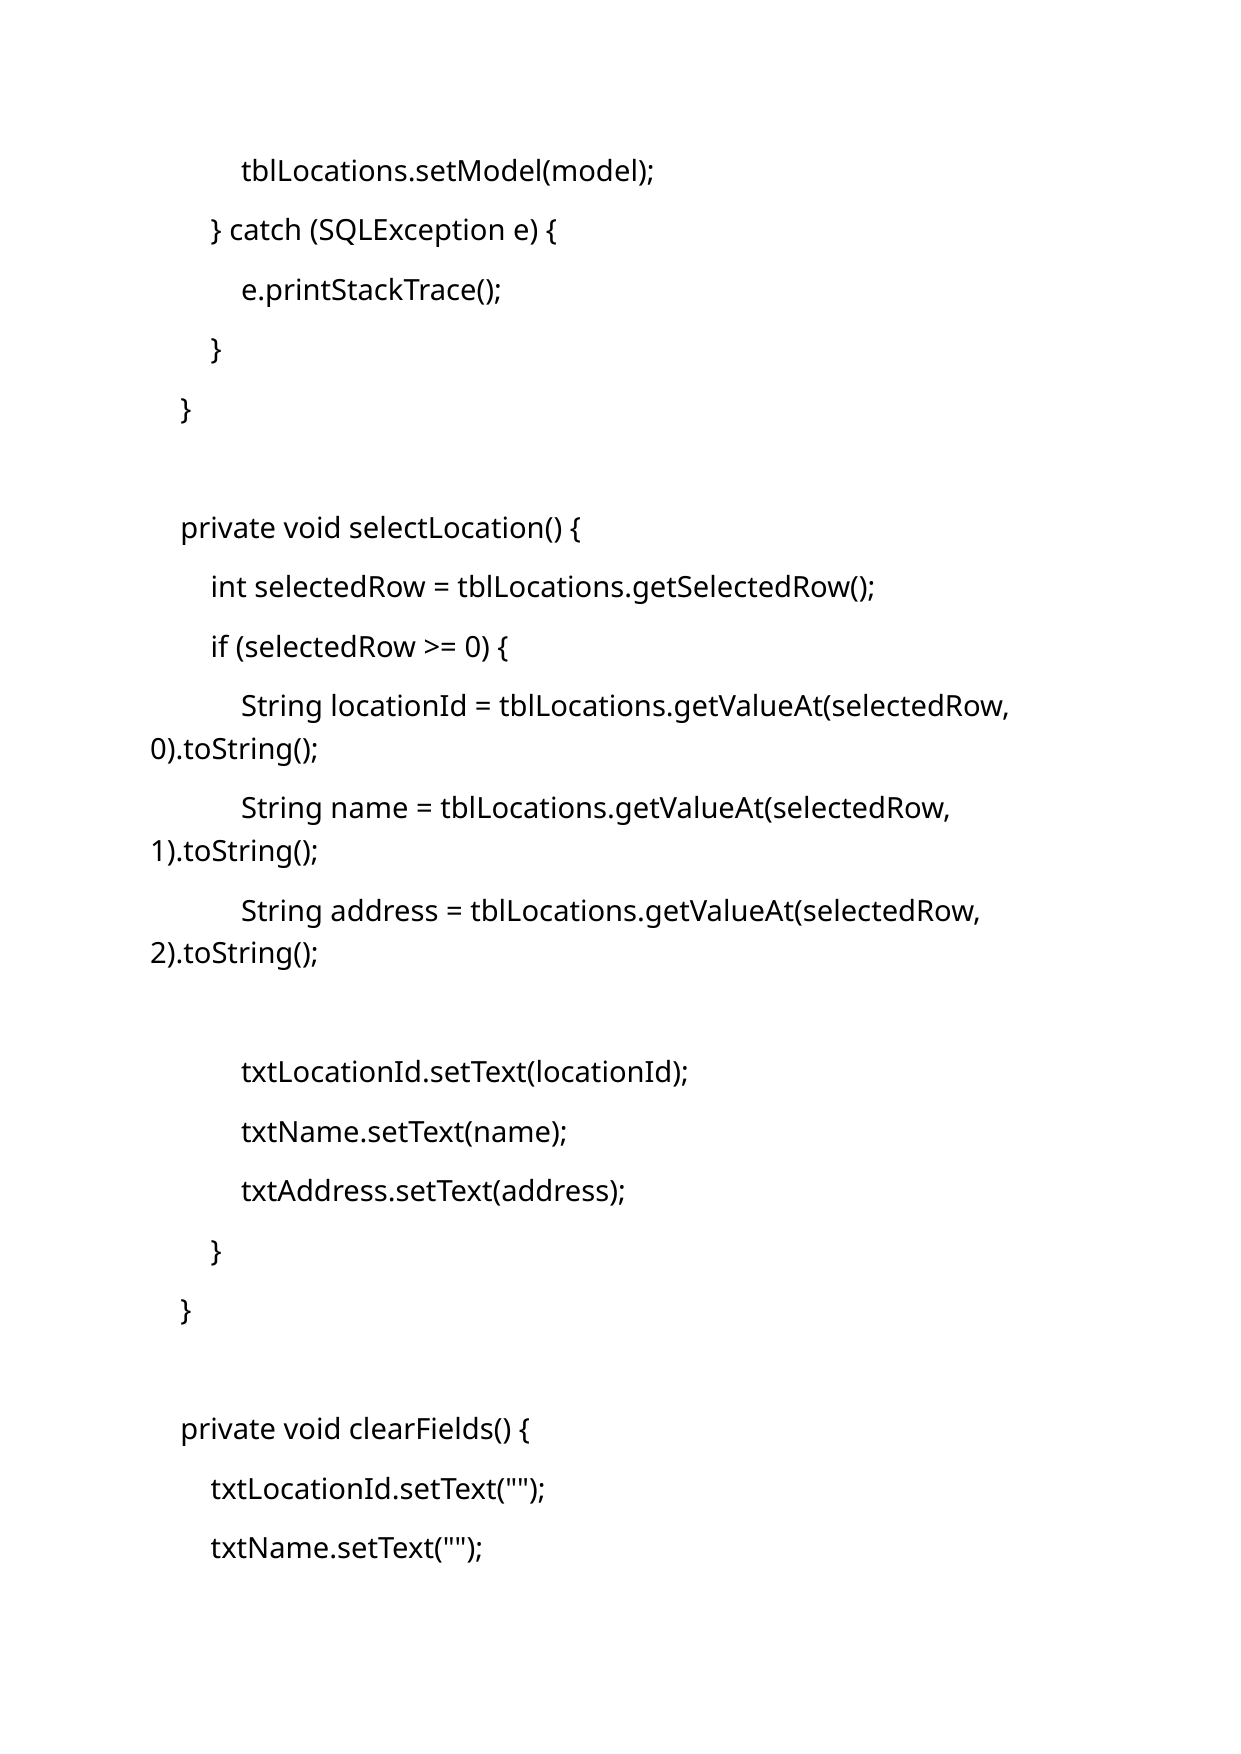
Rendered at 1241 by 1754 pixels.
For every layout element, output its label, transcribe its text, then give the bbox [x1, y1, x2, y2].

text txtName.setText(""); [150, 1527, 1090, 1567]
text String name = tblLocations.getValueAt(selectedRow, 1).toString(); [150, 788, 1090, 870]
text txtLocationId.setText(locationId); [150, 1052, 1090, 1091]
text tblLocations.setModel(model); [150, 150, 1090, 190]
text private void selectLocation() { [150, 507, 1090, 547]
text e.printStackTrace(); [150, 269, 1090, 309]
text if (selectedRow >= 0) { [150, 626, 1090, 666]
text } [150, 328, 1090, 368]
text txtName.setText(name); [150, 1111, 1090, 1151]
text } [150, 1230, 1090, 1270]
text int selectedRow = tblLocations.getSelectedRow(); [150, 566, 1090, 606]
text } [150, 388, 1090, 428]
text String locationId = tblLocations.getValueAt(selectedRow, 0).toString(); [150, 685, 1090, 768]
text String address = tblLocations.getValueAt(selectedRow, 2).toString(); [150, 890, 1090, 972]
text txtAddress.setText(address); [150, 1171, 1090, 1210]
text private void clearFields() { [150, 1408, 1090, 1448]
text txtLocationId.setText(""); [150, 1468, 1090, 1508]
text } [150, 1289, 1090, 1329]
text } catch (SQLException e) { [150, 209, 1090, 249]
